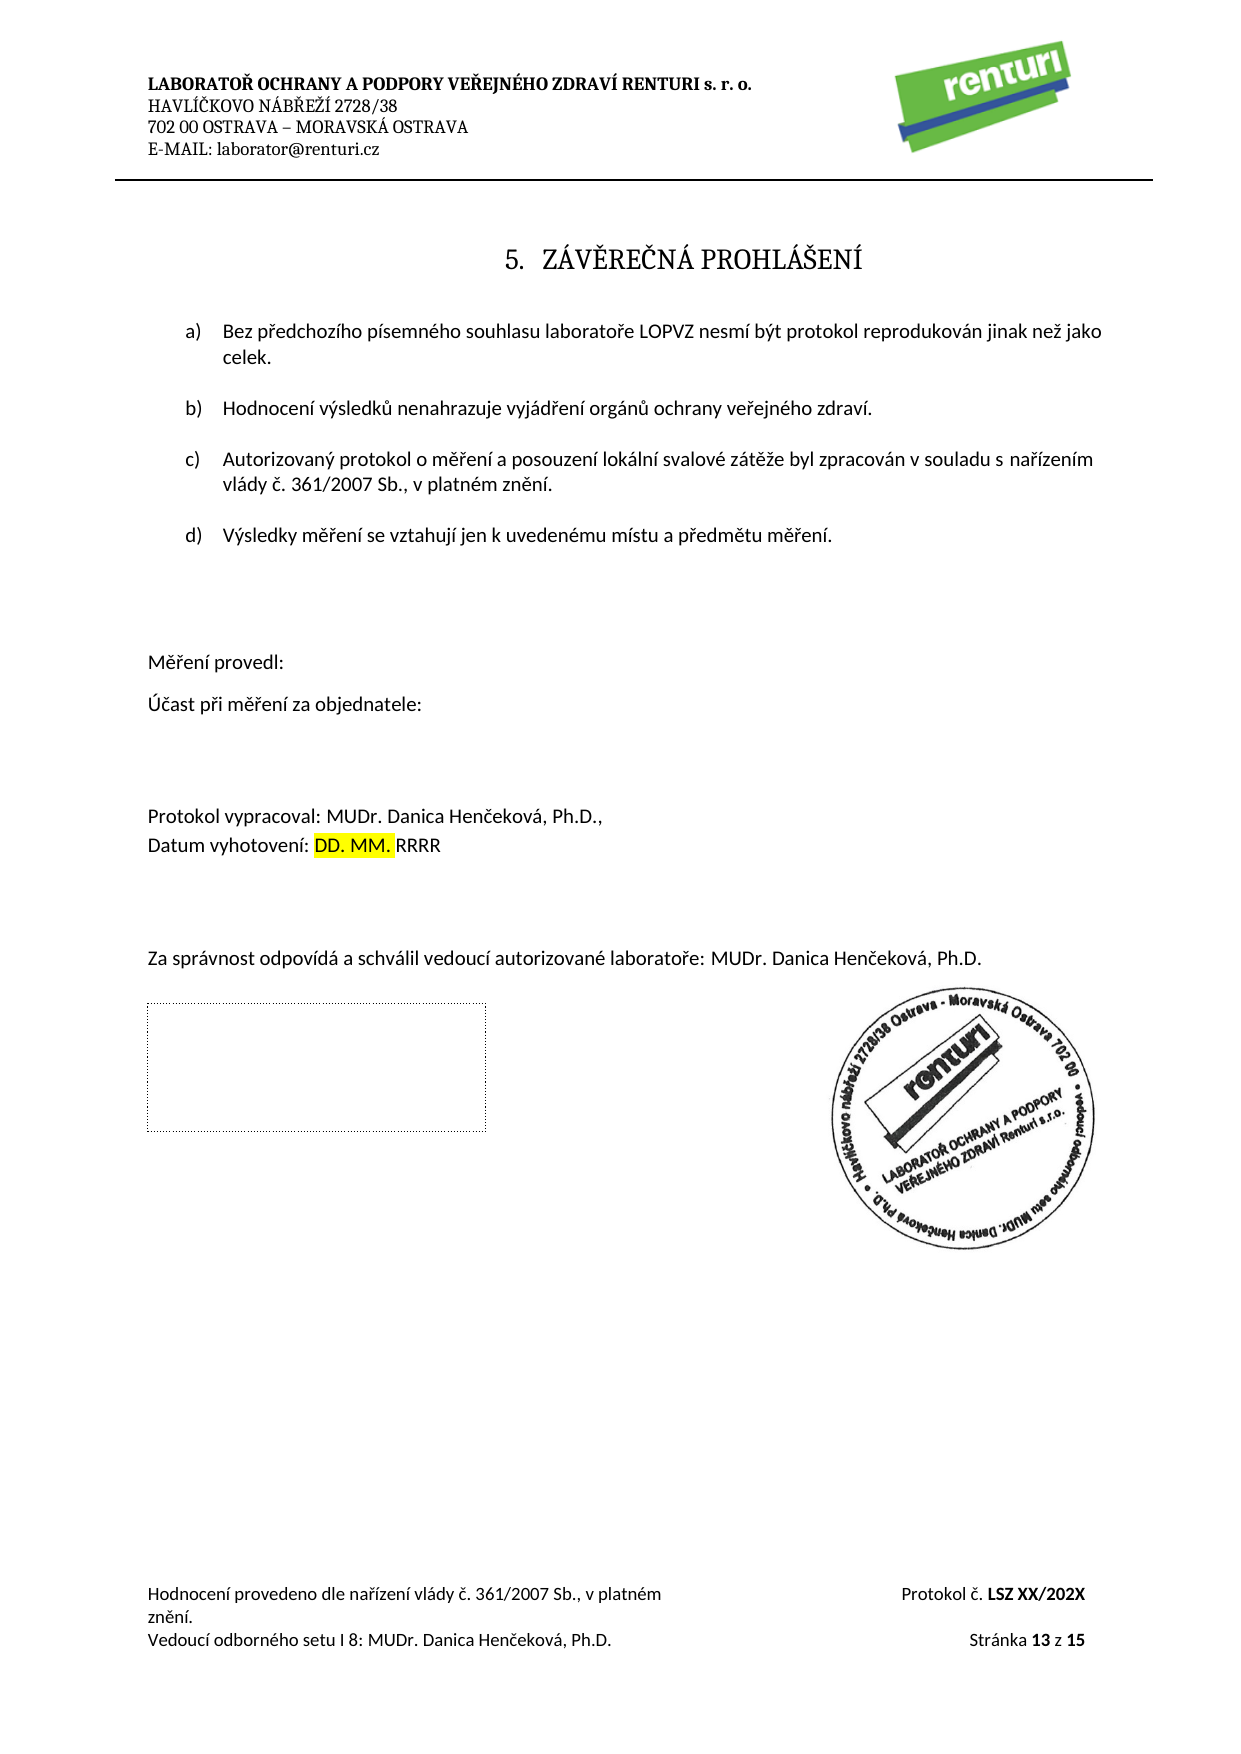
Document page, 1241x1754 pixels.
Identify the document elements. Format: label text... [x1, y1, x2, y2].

list Hodnocení výsledků nenahrazuje vyjádření orgánů ochrany veřejného zdraví. [185, 395, 1107, 420]
list Bez předchozího písemného souhlasu laboratoře LOPVZ nesmí být protokol reprodukován jinak než jako celek. [185, 319, 1107, 369]
text Za správnost odpovídá a schválil vedoucí autorizované laboratoře: MUDr. Danica Henčeková, Ph.D. [148, 945, 1107, 970]
text Protokol vypracoval: MUDr. Danica Henčeková, Ph.D., [148, 803, 1107, 829]
text Měření provedl: [148, 649, 1107, 674]
text Datum vyhotovení: DD. MM. RRRR [148, 832, 1107, 858]
picture [861, 31, 1119, 157]
subtitle ZÁVĚREČNÁ PROHLÁŠENÍ [260, 243, 1107, 277]
picture [768, 977, 1191, 1288]
text Účast při měření za objednatele: [148, 691, 1107, 716]
table_header [148, 1003, 485, 1131]
list Výsledky měření se vztahují jen k uvedenému místu a předmětu měření. [185, 522, 1107, 547]
list Autorizovaný protokol o měření a posouzení lokální svalové zátěže byl zpracován v souladu s nařízením vlády č. 361/2007 Sb., v platném znění. [185, 446, 1107, 497]
